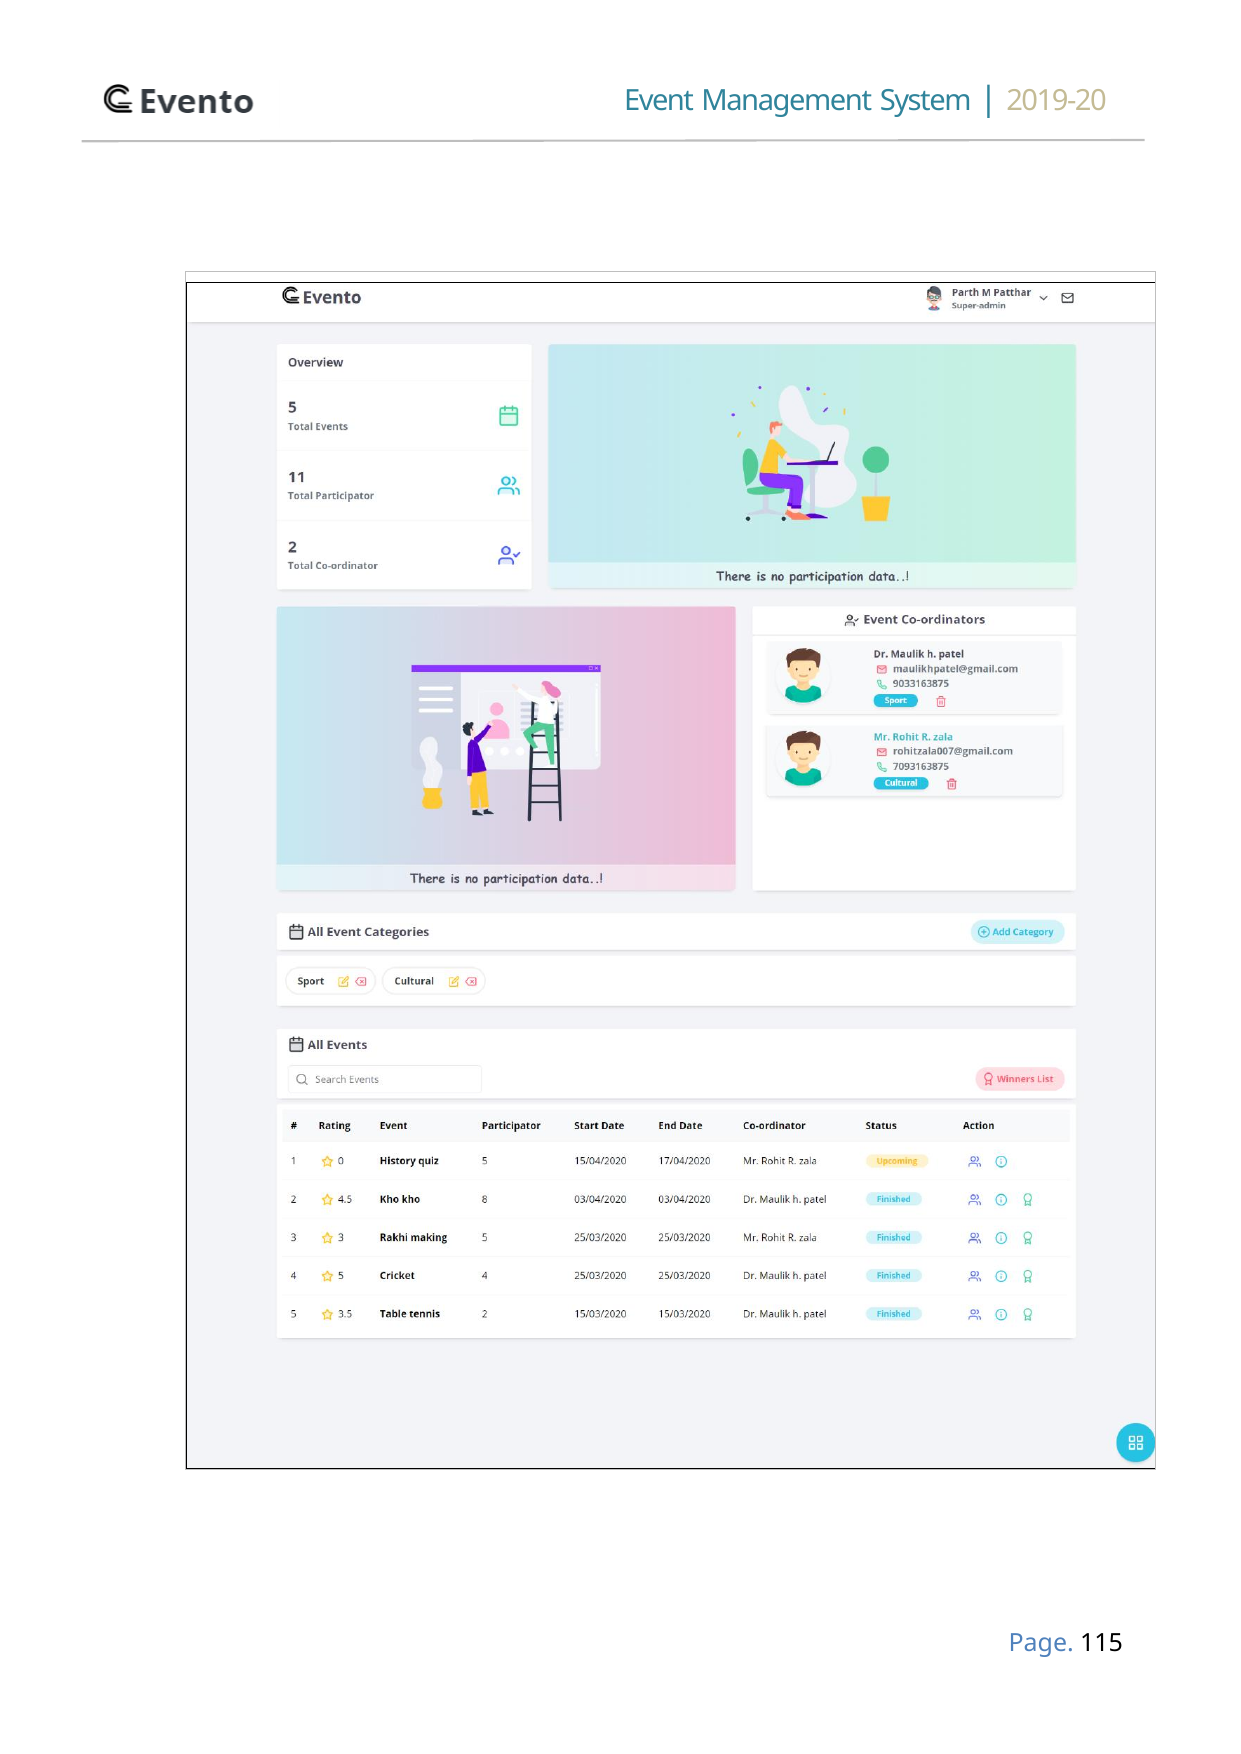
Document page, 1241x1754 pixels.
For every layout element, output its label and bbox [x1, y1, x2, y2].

picture [187, 283, 1155, 1468]
picture [103, 80, 280, 128]
